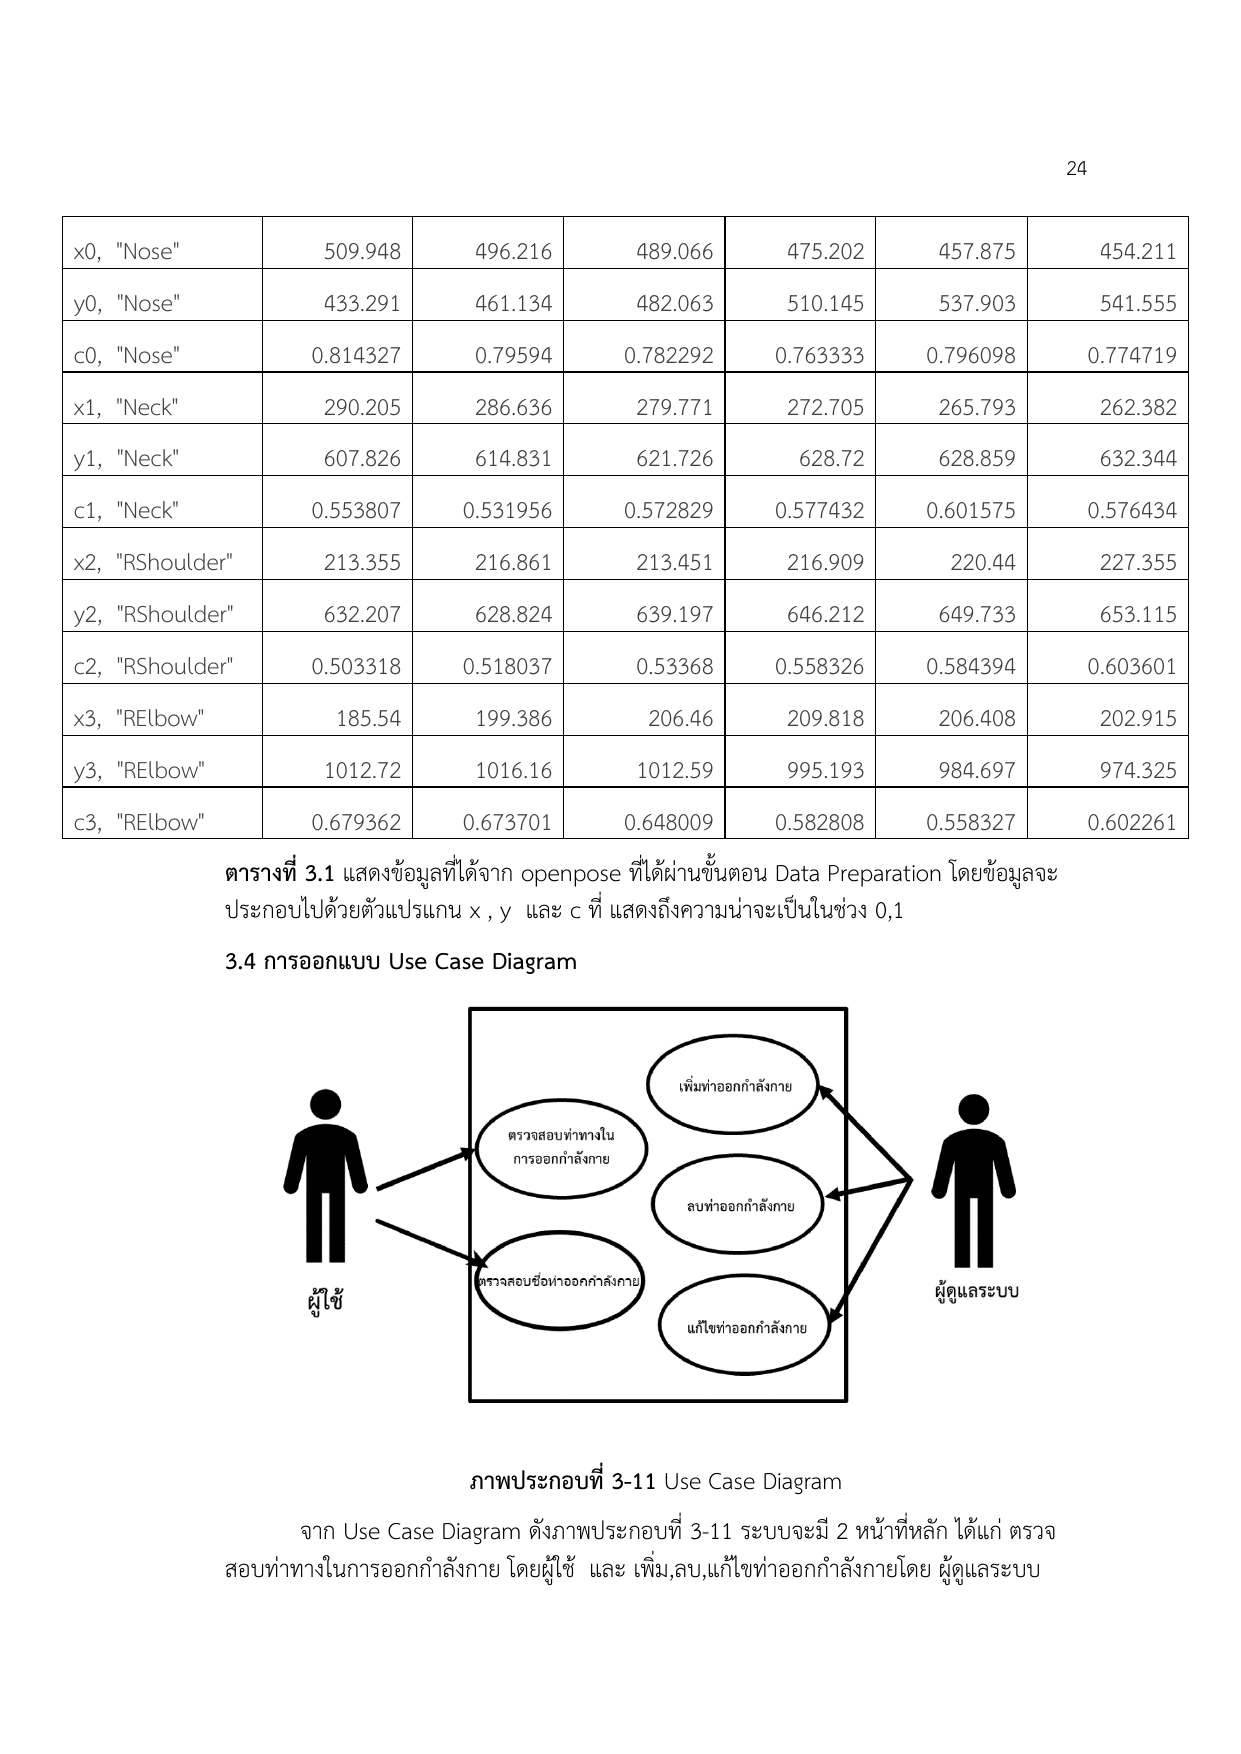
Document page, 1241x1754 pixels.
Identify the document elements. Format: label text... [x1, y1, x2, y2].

table_cell 653.115 [1028, 580, 1188, 631]
table_cell 1012.72 [263, 736, 412, 786]
table_cell 206.408 [876, 684, 1027, 734]
table_cell 216.909 [726, 528, 875, 579]
table_cell 199.386 [413, 684, 563, 734]
table_cell x0, "Nose" [63, 217, 262, 268]
table_cell 537.903 [876, 269, 1027, 319]
table_cell 489.066 [564, 217, 724, 268]
table_cell 0.572829 [564, 476, 724, 527]
table_cell 646.212 [726, 580, 875, 631]
table_cell 0.603601 [1028, 632, 1188, 683]
table_cell 0.531956 [413, 476, 563, 527]
table_cell 509.948 [263, 217, 412, 268]
table_cell 227.355 [1028, 528, 1188, 579]
table_cell 614.831 [413, 424, 563, 475]
table_cell 632.344 [1028, 424, 1188, 475]
table_cell x1, "Neck" [63, 373, 262, 423]
table_cell 0.673701 [413, 788, 563, 838]
table_cell y3, "RElbow" [63, 736, 262, 786]
table_cell 202.915 [1028, 684, 1188, 734]
table_cell 457.875 [876, 217, 1027, 268]
table_cell 286.636 [413, 373, 563, 423]
table_cell c0, "Nose" [63, 321, 262, 371]
table_cell 0.796098 [876, 321, 1027, 371]
table_cell 974.325 [1028, 736, 1188, 786]
table_cell 0.518037 [413, 632, 563, 683]
table_cell 995.193 [726, 736, 875, 786]
table_cell 0.763333 [726, 321, 875, 371]
text ภาพประกอบที่ 3-11 Use Case Diagram [225, 1460, 1087, 1498]
table_cell 0.576434 [1028, 476, 1188, 527]
table_cell 984.697 [876, 736, 1027, 786]
table_cell 272.705 [726, 373, 875, 423]
table_cell 0.558327 [876, 788, 1027, 838]
table_cell 0.79594 [413, 321, 563, 371]
table_cell 262.382 [1028, 373, 1188, 423]
table_cell c2, "RShoulder" [63, 632, 262, 683]
table_cell 1012.59 [564, 736, 724, 786]
table_cell 290.205 [263, 373, 412, 423]
table_cell y0, "Nose" [63, 269, 262, 319]
table_cell 0.577432 [726, 476, 875, 527]
table_cell 632.207 [263, 580, 412, 631]
table_cell 1016.16 [413, 736, 563, 786]
table_cell 206.46 [564, 684, 724, 734]
text ตารางที่ 3.1 แสดงข้อมูลที่ได้จาก openpose ที่ได้ผ่านขั้นตอน Data Preparation โดยข้อมูลจะประกอบไปด้วยตัวแปรแกน x , y และ c ที่ แสดงถึงความน่าจะเป็นในช่วง 0,1 [225, 852, 1087, 927]
table_cell 454.211 [1028, 217, 1188, 268]
table_cell 0.782292 [564, 321, 724, 371]
table_cell 0.601575 [876, 476, 1027, 527]
table_cell 209.818 [726, 684, 875, 734]
table_cell 0.503318 [263, 632, 412, 683]
table_cell 628.824 [413, 580, 563, 631]
table_cell 0.648009 [564, 788, 724, 838]
table_cell 0.553807 [263, 476, 412, 527]
table_cell 220.44 [876, 528, 1027, 579]
table_cell 639.197 [564, 580, 724, 631]
table_cell y2, "RShoulder" [63, 580, 262, 631]
table_cell 0.814327 [263, 321, 412, 371]
table_cell 0.584394 [876, 632, 1027, 683]
table_cell 185.54 [263, 684, 412, 734]
table_cell 279.771 [564, 373, 724, 423]
table_cell 510.145 [726, 269, 875, 319]
table_cell 213.451 [564, 528, 724, 579]
subtitle 3.4 การออกแบบ Use Case Diagram [225, 940, 1087, 977]
table_cell c1, "Neck" [63, 476, 262, 527]
table_cell 496.216 [413, 217, 563, 268]
table_cell 475.202 [726, 217, 875, 268]
picture [265, 977, 1056, 1423]
table_cell 0.53368 [564, 632, 724, 683]
table_cell 649.733 [876, 580, 1027, 631]
table_cell y1, "Neck" [63, 424, 262, 475]
table_cell 216.861 [413, 528, 563, 579]
table_cell 461.134 [413, 269, 563, 319]
table_cell 0.558326 [726, 632, 875, 683]
table_cell x2, "RShoulder" [63, 528, 262, 579]
table_cell c3, "RElbow" [63, 788, 262, 838]
table_cell 213.355 [263, 528, 412, 579]
table_cell 628.859 [876, 424, 1027, 475]
table_cell 0.602261 [1028, 788, 1188, 838]
table_cell 541.555 [1028, 269, 1188, 319]
table_cell 0.679362 [263, 788, 412, 838]
table_cell 433.291 [263, 269, 412, 319]
text จาก Use Case Diagram ดังภาพประกอบที่ 3-11 ระบบจะมี 2 หน้าที่หลัก ได้แก่ ตรวจสอบท่าทางในการออกกำลังกาย โดยผู้ใช้ และ เพิ่ม,ลบ,แก้ไขท่าออกกำลังกายโดย ผู้ดูแลระบบ [225, 1510, 1087, 1586]
table_cell x3, "RElbow" [63, 684, 262, 734]
table_cell 0.582808 [726, 788, 875, 838]
table_cell 0.774719 [1028, 321, 1188, 371]
table_cell 265.793 [876, 373, 1027, 423]
table_cell 621.726 [564, 424, 724, 475]
table_cell 607.826 [263, 424, 412, 475]
table_cell 482.063 [564, 269, 724, 319]
table_cell 628.72 [726, 424, 875, 475]
